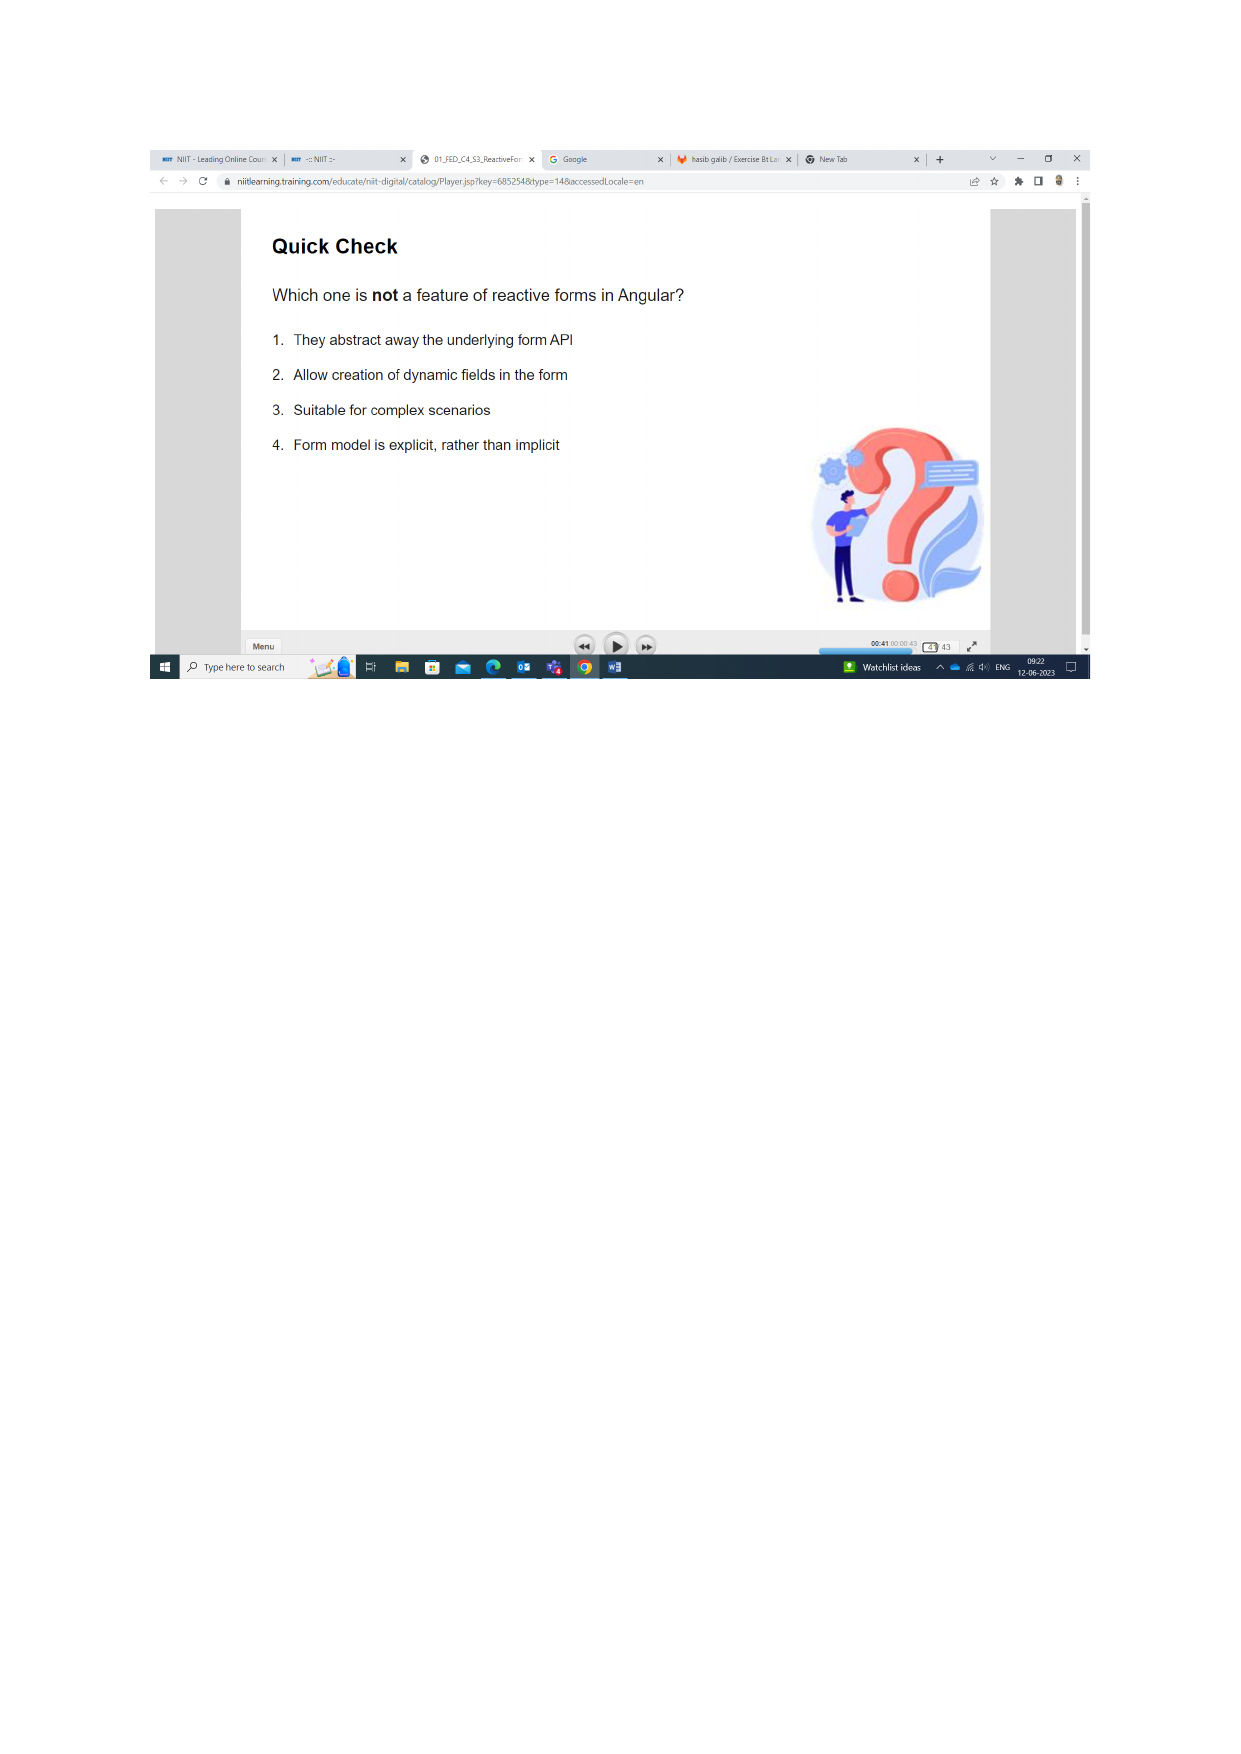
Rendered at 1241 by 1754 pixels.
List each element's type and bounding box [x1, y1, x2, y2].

picture [150, 150, 1091, 679]
